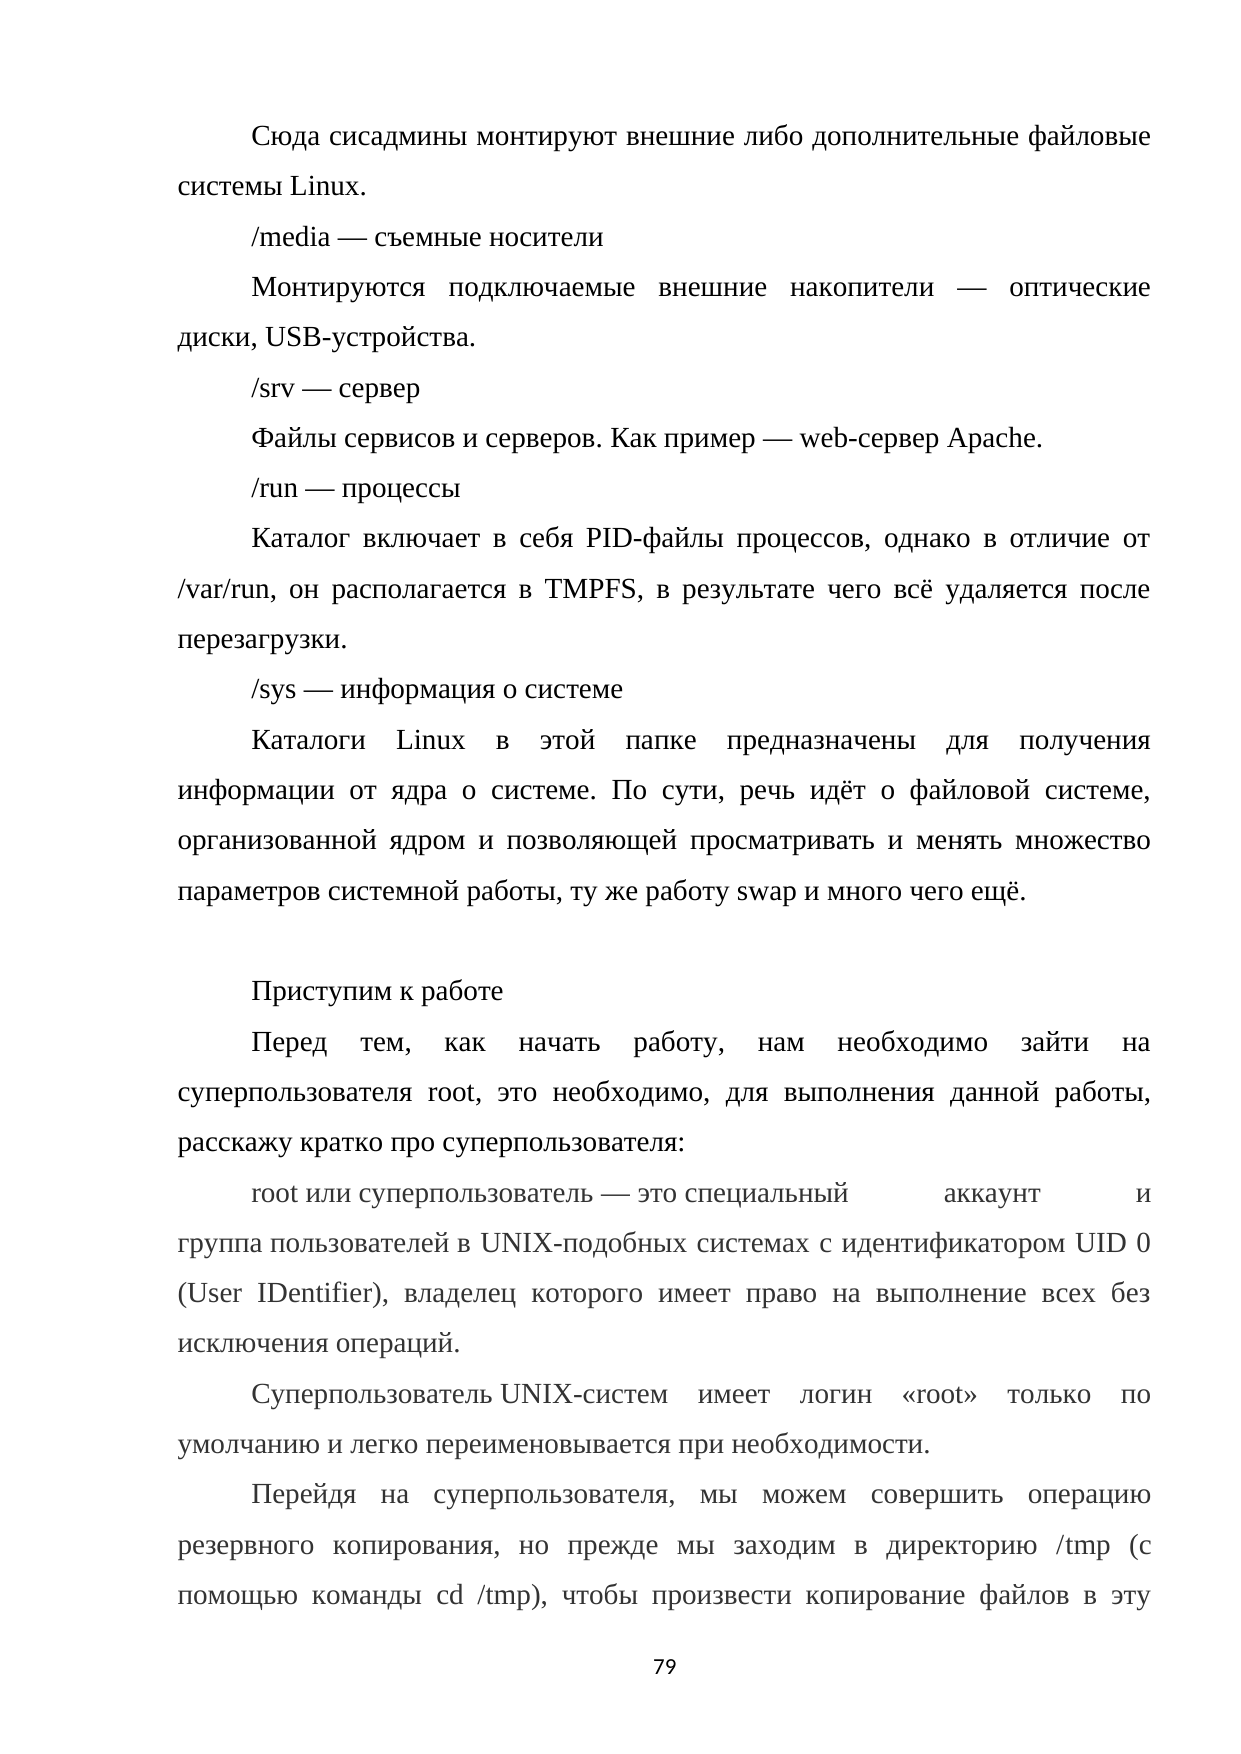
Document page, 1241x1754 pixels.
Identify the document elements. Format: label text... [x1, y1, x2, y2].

text /srv — сервер [177, 370, 1152, 403]
text Приступим к работе [177, 973, 1152, 1007]
text /sys — информация о системе [177, 672, 1152, 705]
text root или суперпользователь — это специальный аккаунт и группа пользователей в UNIX-подобных системах с идентификатором UID 0 (User IDentifier), владелец которого имеет право на выполнение всех без исключения операций. [177, 1309, 1152, 1359]
text Монтируются подключаемые внешние накопители — оптические диски, USB-устройства. [177, 269, 1152, 353]
text Суперпользователь UNIX-систем имеет логин «root» только по умолчанию и легко переименовывается при необходимости. [177, 1376, 1152, 1460]
text /media — съемные носители [177, 219, 1152, 252]
text Сюда сисадмины монтируют внешние либо дополнительные файловые системы Linux. [177, 118, 1152, 202]
text root или суперпользователь — это специальный аккаунт и группа пользователей в UNIX-подобных системах с идентификатором UID 0 (User IDentifier), владелец которого имеет право на выполнение всех без исключения операций. [177, 1175, 1152, 1275]
text Каталог включает в себя PID-файлы процессов, однако в отличие от /var/run, он располагается в TMPFS, в результате чего всё удаляется после перезагрузки. [177, 521, 1152, 655]
text Файлы сервисов и серверов. Как пример — web-сервер Apache. [177, 420, 1152, 453]
text Перед тем, как начать работу, нам необходимо зайти на суперпользователя root, это необходимо, для выполнения данной работы, расскажу кратко про суперпользователя: [177, 1024, 1152, 1158]
text /run — процессы [177, 470, 1152, 504]
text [177, 1560, 1152, 1611]
text Каталоги Linux в этой папке предназначены для получения информации от ядра о системе. По сути, речь идёт о файловой системе, организованной ядром и позволяющей просматривать и менять множество параметров системной работы, ту же работу swap и много чего ещё. [177, 722, 1152, 906]
